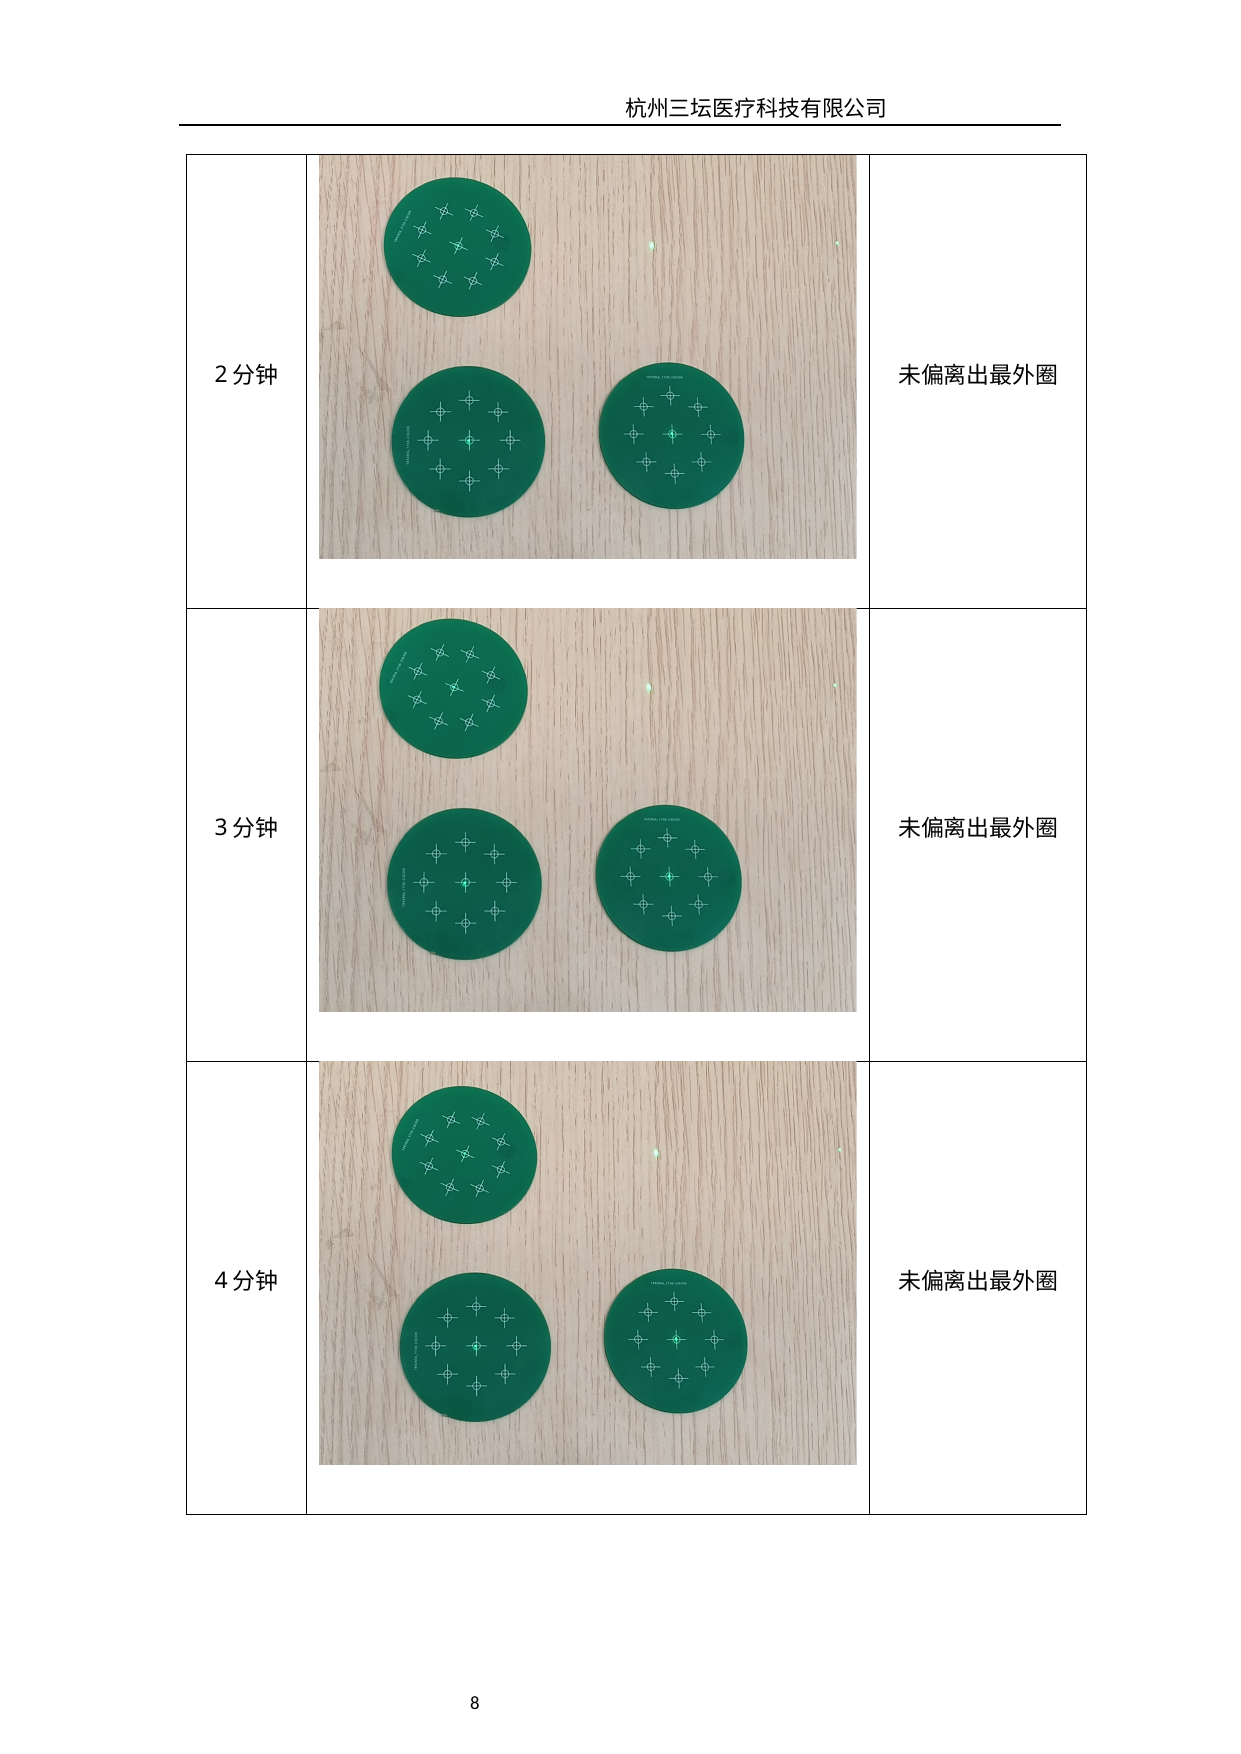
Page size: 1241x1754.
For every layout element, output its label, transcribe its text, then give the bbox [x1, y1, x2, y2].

table_cell 未偏离出最外圈 [870, 609, 1086, 1061]
table_cell 未偏离出最外圈 [870, 1062, 1086, 1514]
table_cell 4分钟 [187, 1062, 306, 1514]
table_cell [307, 609, 869, 1061]
picture [319, 1061, 857, 1465]
table_cell 未偏离出最外圈 [870, 155, 1086, 607]
table_cell [307, 1062, 869, 1514]
picture [319, 608, 857, 1012]
table_cell 3分钟 [187, 609, 306, 1061]
table_cell 2分钟 [187, 155, 306, 607]
table_cell [307, 155, 869, 607]
picture [319, 155, 857, 559]
